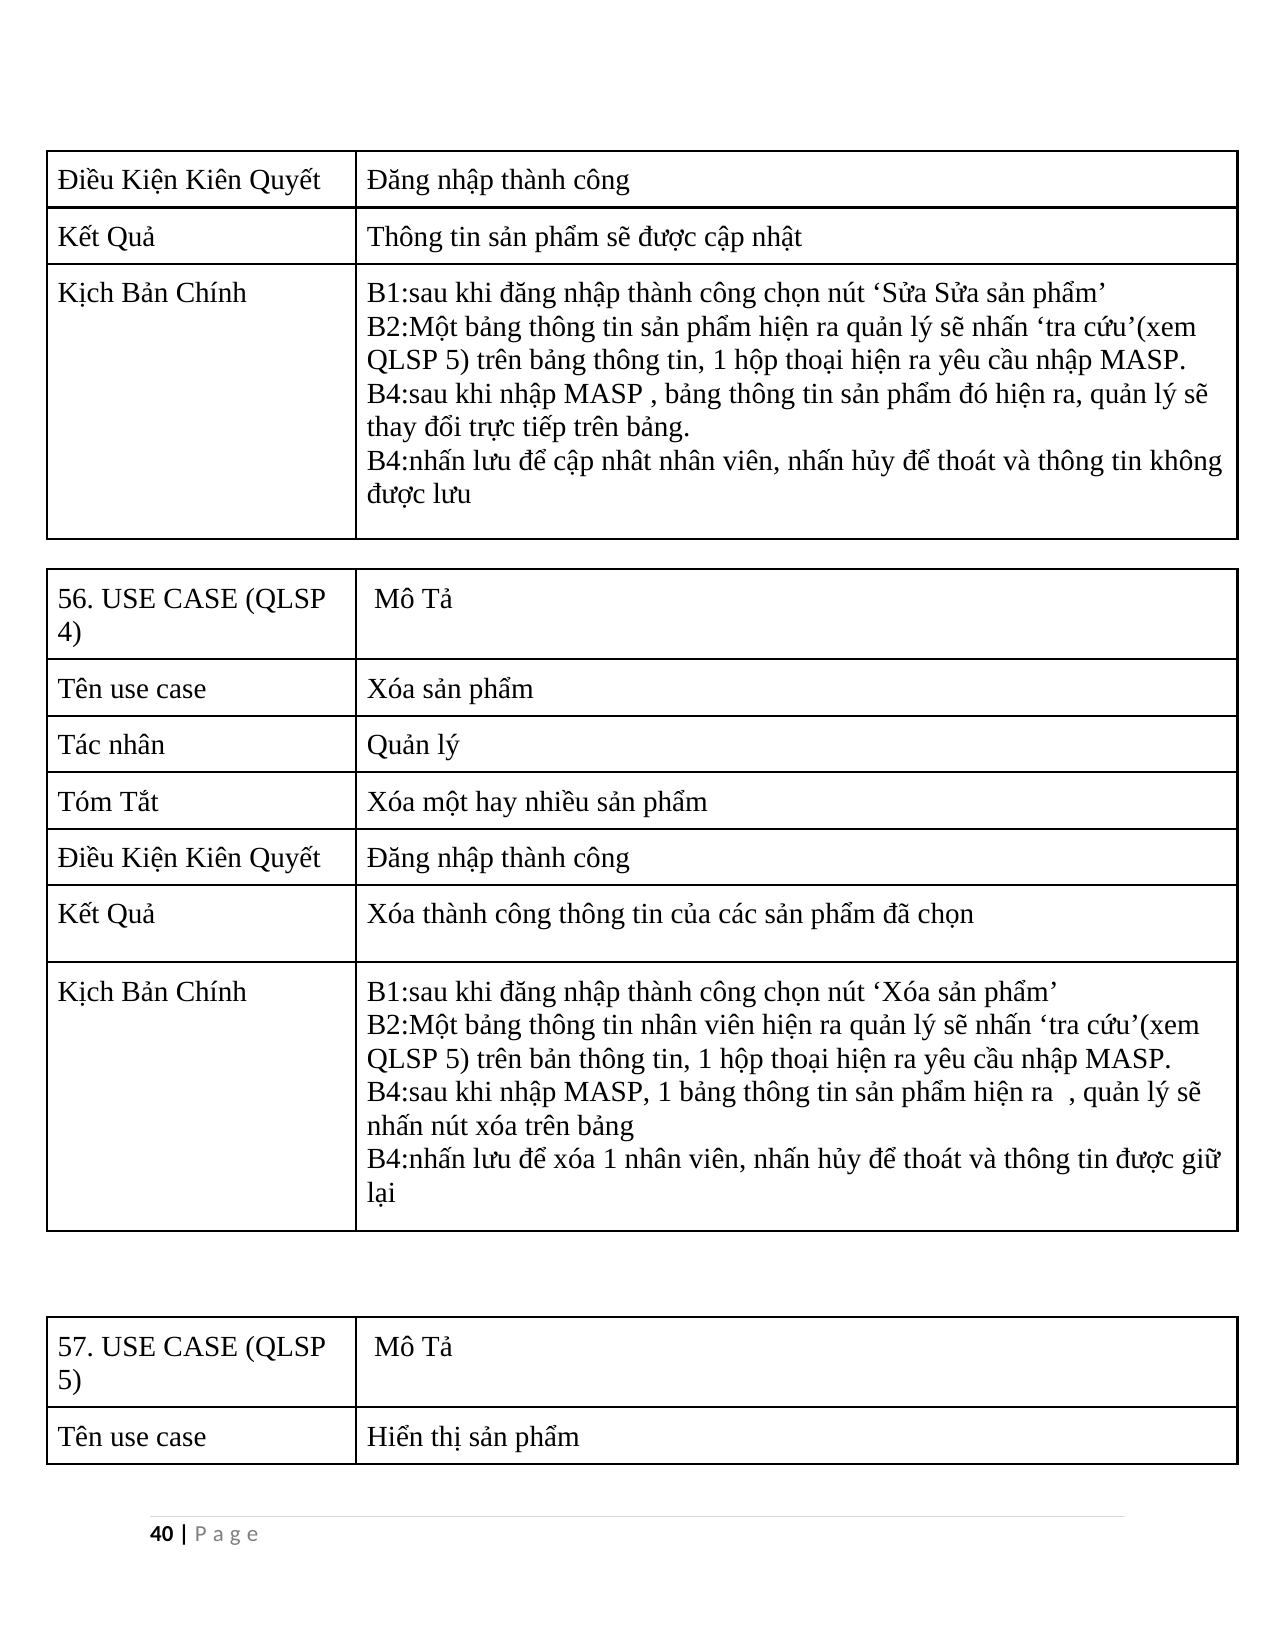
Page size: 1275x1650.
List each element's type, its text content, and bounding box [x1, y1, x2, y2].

table_cell B1:sau khi đăng nhập thành công chọn nút ‘Xóa sản phẩm’ B2:Một bảng thông tin nhân viên hiện ra quản lý sẽ nhấn ‘tra cứu’(xem QLSP 5) trên bản thông tin, 1 hộp thoại hiện ra yêu cầu nhập MASP. B4:sau khi nhập MASP, 1 bảng thông tin sản phẩm hiện ra , quản lý sẽ nhấn nút xóa trên bảng B4:nhấn lưu để xóa 1 nhân viên, nhấn hủy để thoát và thông tin được giữ lại [357, 963, 1236, 1230]
table_header Mô Tả [357, 570, 1236, 658]
table_cell Quản lý [357, 717, 1236, 771]
table_cell B1:sau khi đăng nhập thành công chọn nút ‘Sửa Sửa sản phẩm’ B2:Một bảng thông tin sản phẩm hiện ra quản lý sẽ nhấn ‘tra cứu’(xem QLSP 5) trên bảng thông tin, 1 hộp thoại hiện ra yêu cầu nhập MASP. B4:sau khi nhập MASP , bảng thông tin sản phẩm đó hiện ra, quản lý sẽ thay đổi trực tiếp trên bảng. B4:nhấn lưu để cập nhât nhân viên, nhấn hủy để thoát và thông tin không được lưu [357, 265, 1236, 538]
table_cell Tên use case [48, 660, 355, 715]
table_cell Xóa sản phẩm [357, 660, 1236, 715]
table_cell Xóa một hay nhiều sản phẩm [357, 773, 1236, 828]
table_cell Đăng nhập thành công [357, 152, 1236, 206]
table_header 57. USE CASE (QLSP 5) [48, 1318, 355, 1406]
table_cell Đăng nhập thành công [357, 830, 1236, 884]
table_cell Kết Quả [48, 209, 355, 263]
table_cell Tên use case [48, 1408, 355, 1463]
table_cell Xóa thành công thông tin của các sản phẩm đã chọn [357, 886, 1236, 961]
table_cell Kịch Bản Chính [48, 265, 355, 538]
table_cell Tóm Tắt [48, 773, 355, 828]
table_header Mô Tả [357, 1318, 1236, 1406]
table_cell Kết Quả [48, 886, 355, 961]
table_cell Kịch Bản Chính [48, 963, 355, 1230]
table_cell Điều Kiện Kiên Quyết [48, 152, 355, 206]
table_cell Thông tin sản phẩm sẽ được cập nhật [357, 209, 1236, 263]
table_header 56. USE CASE (QLSP 4) [48, 570, 355, 658]
table_cell Tác nhân [48, 717, 355, 771]
table_cell Hiển thị sản phẩm [357, 1408, 1236, 1463]
table_cell Điều Kiện Kiên Quyết [48, 830, 355, 884]
